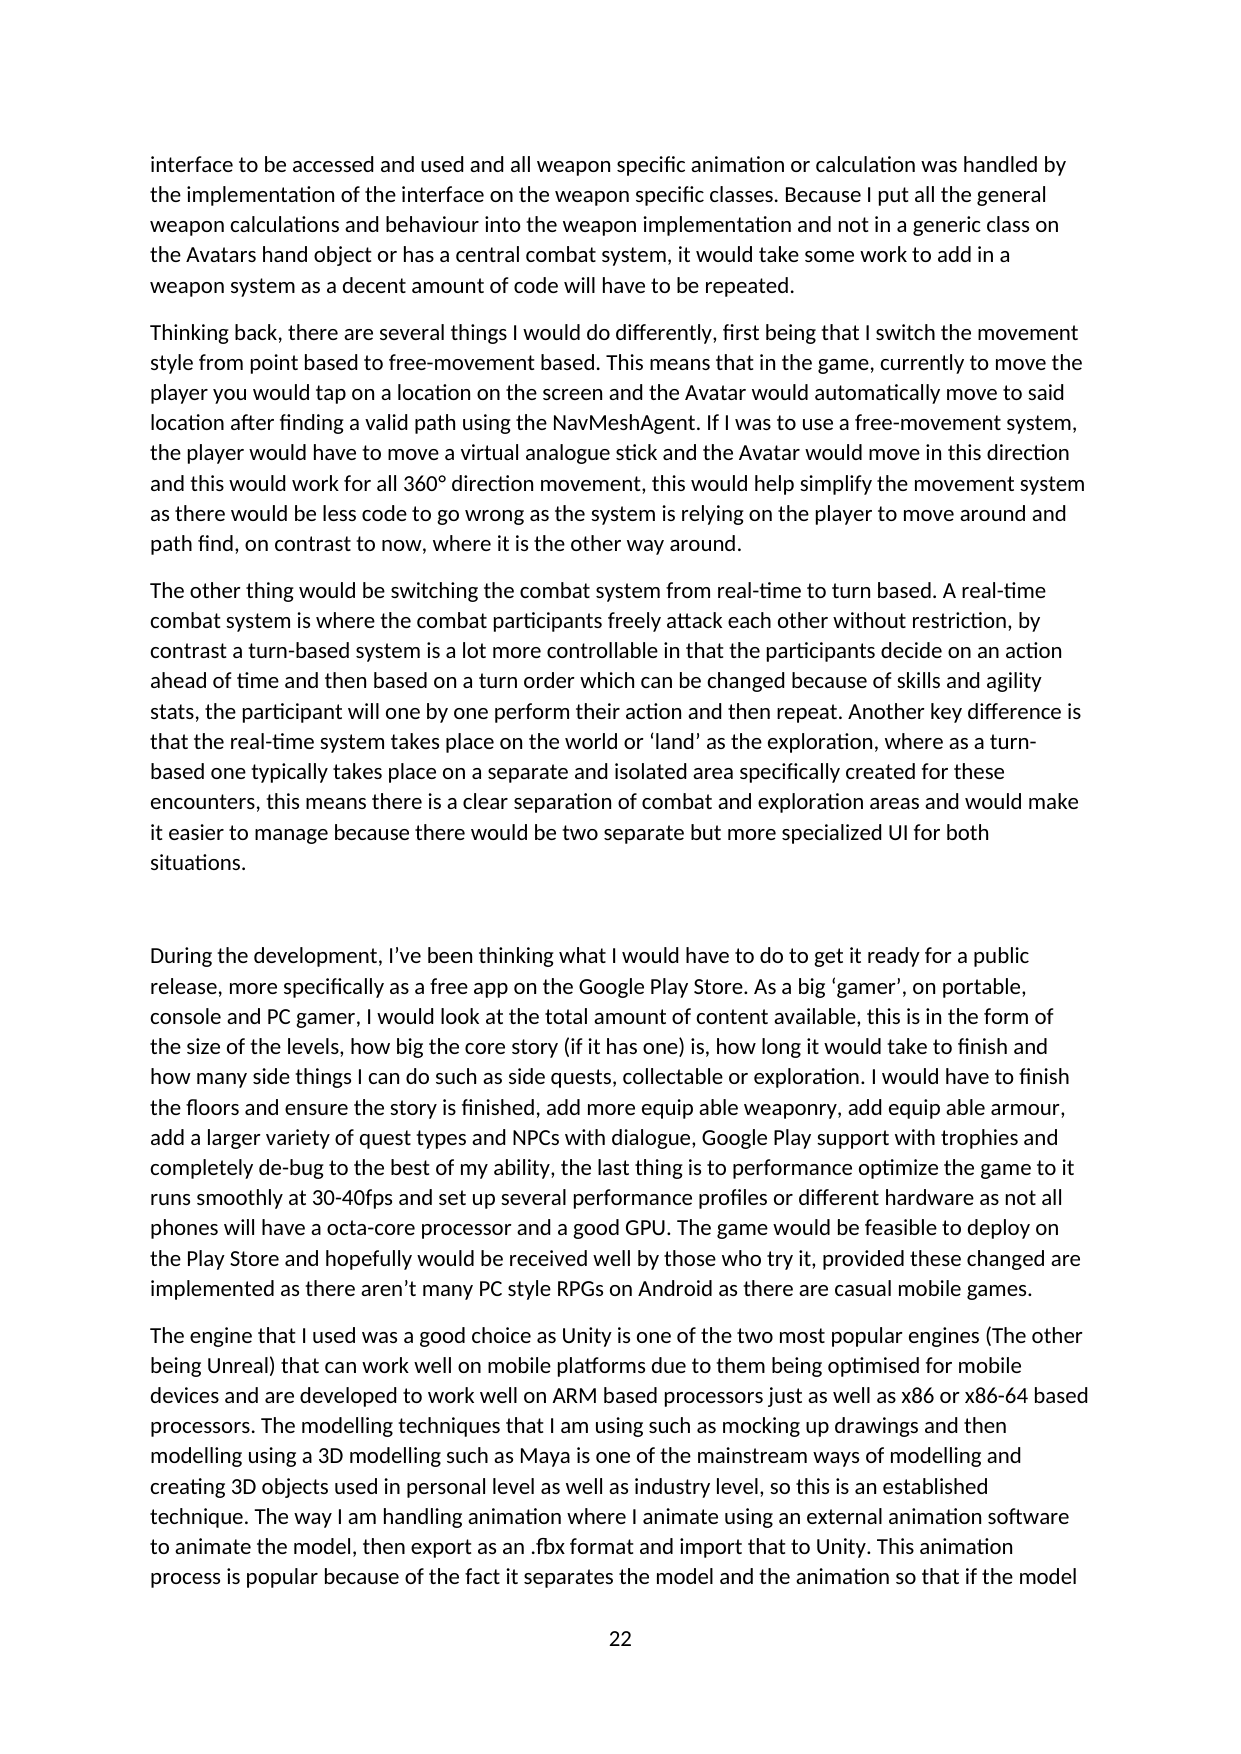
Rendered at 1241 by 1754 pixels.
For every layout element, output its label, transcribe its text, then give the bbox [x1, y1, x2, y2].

text During the development, I’ve been thinking what I would have to do to get it ready for a public release, more specifically as a free app on the Google Play Store. As a big ‘gamer’, on portable, console and PC gamer, I would look at the total amount of content available, this is in the form of the size of the levels, how big the core story (if it has one) is, how long it would take to finish and how many side things I can do such as side quests, collectable or exploration. I would have to finish the floors and ensure the story is finished, add more equip able weaponry, add equip able armour, add a larger variety of quest types and NPCs with dialogue, Google Play support with trophies and completely de-bug to the best of my ability, the last thing is to performance optimize the game to it runs smoothly at 30-40fps and set up several performance profiles or different hardware as not all phones will have a octa-core processor and a good GPU. The game would be feasible to deploy on the Play Store and hopefully would be received well by those who try it, provided these changed are implemented as there aren’t many PC style RPGs on Android as there are casual mobile games. [150, 942, 1090, 1302]
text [150, 150, 1090, 299]
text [150, 1321, 1090, 1591]
text Thinking back, there are several things I would do differently, first being that I switch the movement style from point based to free-movement based. This means that in the game, currently to move the player you would tap on a location on the screen and the Avatar would automatically move to said location after finding a valid path using the NavMeshAgent. If I was to use a free-movement system, the player would have to move a virtual analogue stick and the Avatar would move in this direction and this would work for all 360° direction movement, this would help simplify the movement system as there would be less code to go wrong as the system is relying on the player to move around and path find, on contrast to now, where it is the other way around. [150, 318, 1090, 557]
text The other thing would be switching the combat system from real-time to turn based. A real-time combat system is where the combat participants freely attack each other without restriction, by contrast a turn-based system is a lot more controllable in that the participants decide on an action ahead of time and then based on a turn order which can be changed because of skills and agility stats, the participant will one by one perform their action and then repeat. Another key difference is that the real-time system takes place on the world or ‘land’ as the exploration, where as a turn-based one typically takes place on a separate and isolated area specifically created for these encounters, this means there is a clear separation of combat and exploration areas and would make it easier to manage because there would be two separate but more specialized UI for both situations. [150, 576, 1090, 876]
